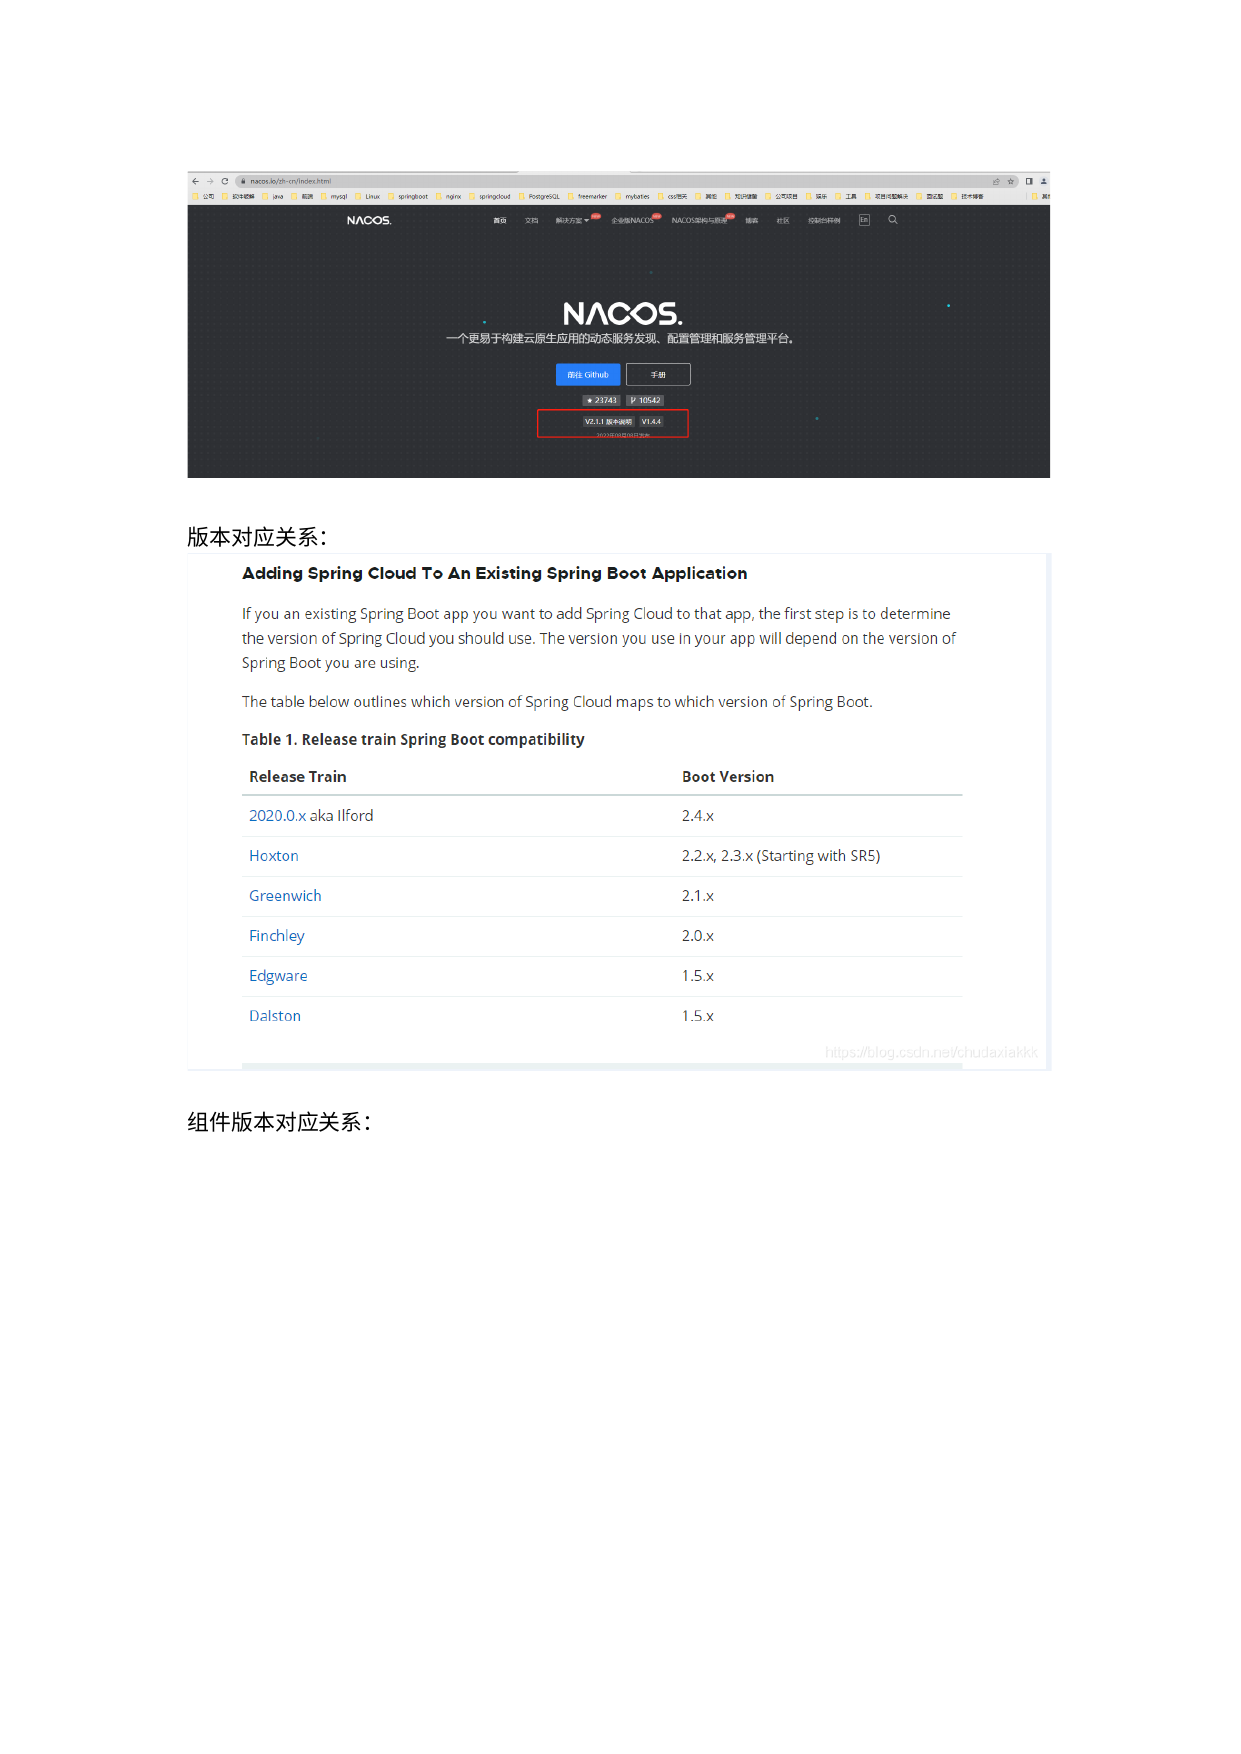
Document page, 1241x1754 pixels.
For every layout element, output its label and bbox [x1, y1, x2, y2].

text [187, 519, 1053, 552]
picture [187, 171, 1051, 478]
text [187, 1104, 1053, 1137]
picture [187, 553, 1052, 1071]
